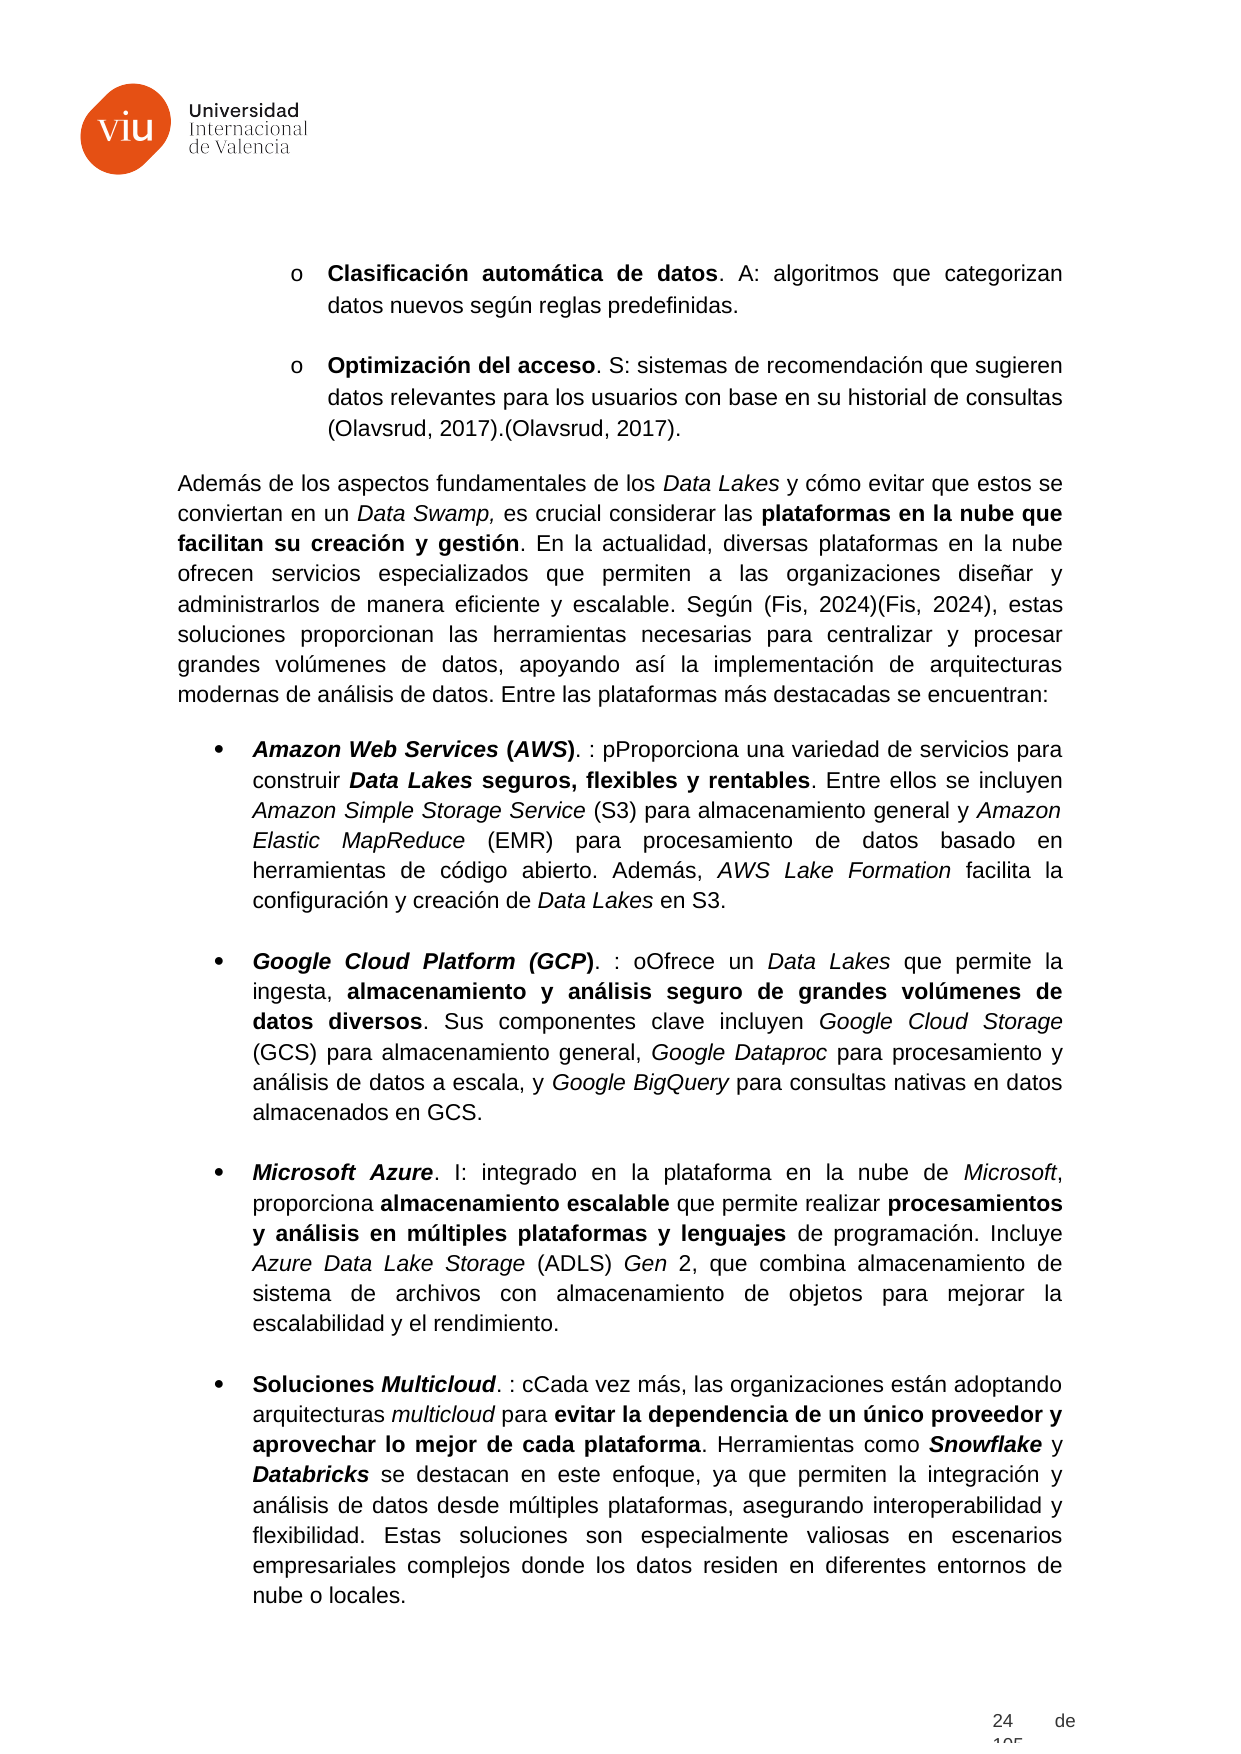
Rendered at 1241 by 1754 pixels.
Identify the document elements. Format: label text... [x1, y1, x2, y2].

list Soluciones Multicloudada vez más, las organizaciones están adoptando arquitecturas multicloud para evitar la dependencia de un único proveedor y aprovechar lo mejor de cada plataforma. Herramientas como Snowflake y Databricks se destacan en este enfoque, ya que permiten la integración y análisis de datos desde múltiples plataformas, asegurando interoperabilidad y flexibilidad. Estas soluciones son especialmente valiosas en escenarios empresariales complejos donde los datos residen en diferentes entornos de nube o locales. [215, 1371, 1063, 1609]
text Además de los aspectos fundamentales de los Data Lakes y cómo evitar que estos se conviertan en un Data Swamp, es crucial considerar las plataformas en la nube que facilitan su creación y gestión. En la actualidad, diversas plataformas en la nube ofrecen servicios especializados que permiten a las organizaciones diseñar y administrarlos de manera eficiente y escalable. Según , estas soluciones proporcionan las herramientas necesarias para centralizar y procesar grandes volúmenes de datos, apoyando así la implementación de arquitecturas modernas de análisis de datos. Entre las plataformas más destacadas se encuentran: [177, 470, 1063, 708]
list Clasificación automática de datoslgoritmos que categorizan datos nuevos según reglas predefinidas. [290, 259, 1063, 318]
list Google Cloud Platform (GCP)frece un Data Lake que permite la ingesta, almacenamiento y análisis seguro de grandes volúmenes de datos diversos. Sus componentes clave incluyen Google Cloud Storage (GCS) para almacenamiento general, Google Dataproc para procesamiento y análisis de datos a escala, y Google BigQuery para consultas nativas en datos almacenados en GCS. [215, 948, 1063, 1125]
list Optimización del accesoistemas de recomendación que sugieren datos relevantes para los usuarios con base en su historial de consultas [290, 352, 1063, 441]
list Amazon Web Services (AWS)roporciona una variedad de servicios para construir Data Lakes seguros, flexibles y rentables. Entre ellos se incluyen Amazon Simple Storage Service (S3) para almacenamiento general y Amazon Elastic MapReduce (EMR) para procesamiento de datos basado en herramientas de código abierto. Además, AWS Lake Formation facilita la configuración y creación de Data Lakes en S3. [215, 736, 1063, 914]
picture [59, 62, 329, 197]
list Microsoft Azurentegrado en la plataforma en la nube de Microsoft, proporciona almacenamiento escalable que permite realizar procesamientos y análisis en múltiples plataformas y lenguajes de programación. Incluye Azure Data Lake Storage (ADLS) Gen 2, que combina almacenamiento de sistema de archivos con almacenamiento de objetos para mejorar la escalabilidad y el rendimiento. [215, 1159, 1063, 1337]
